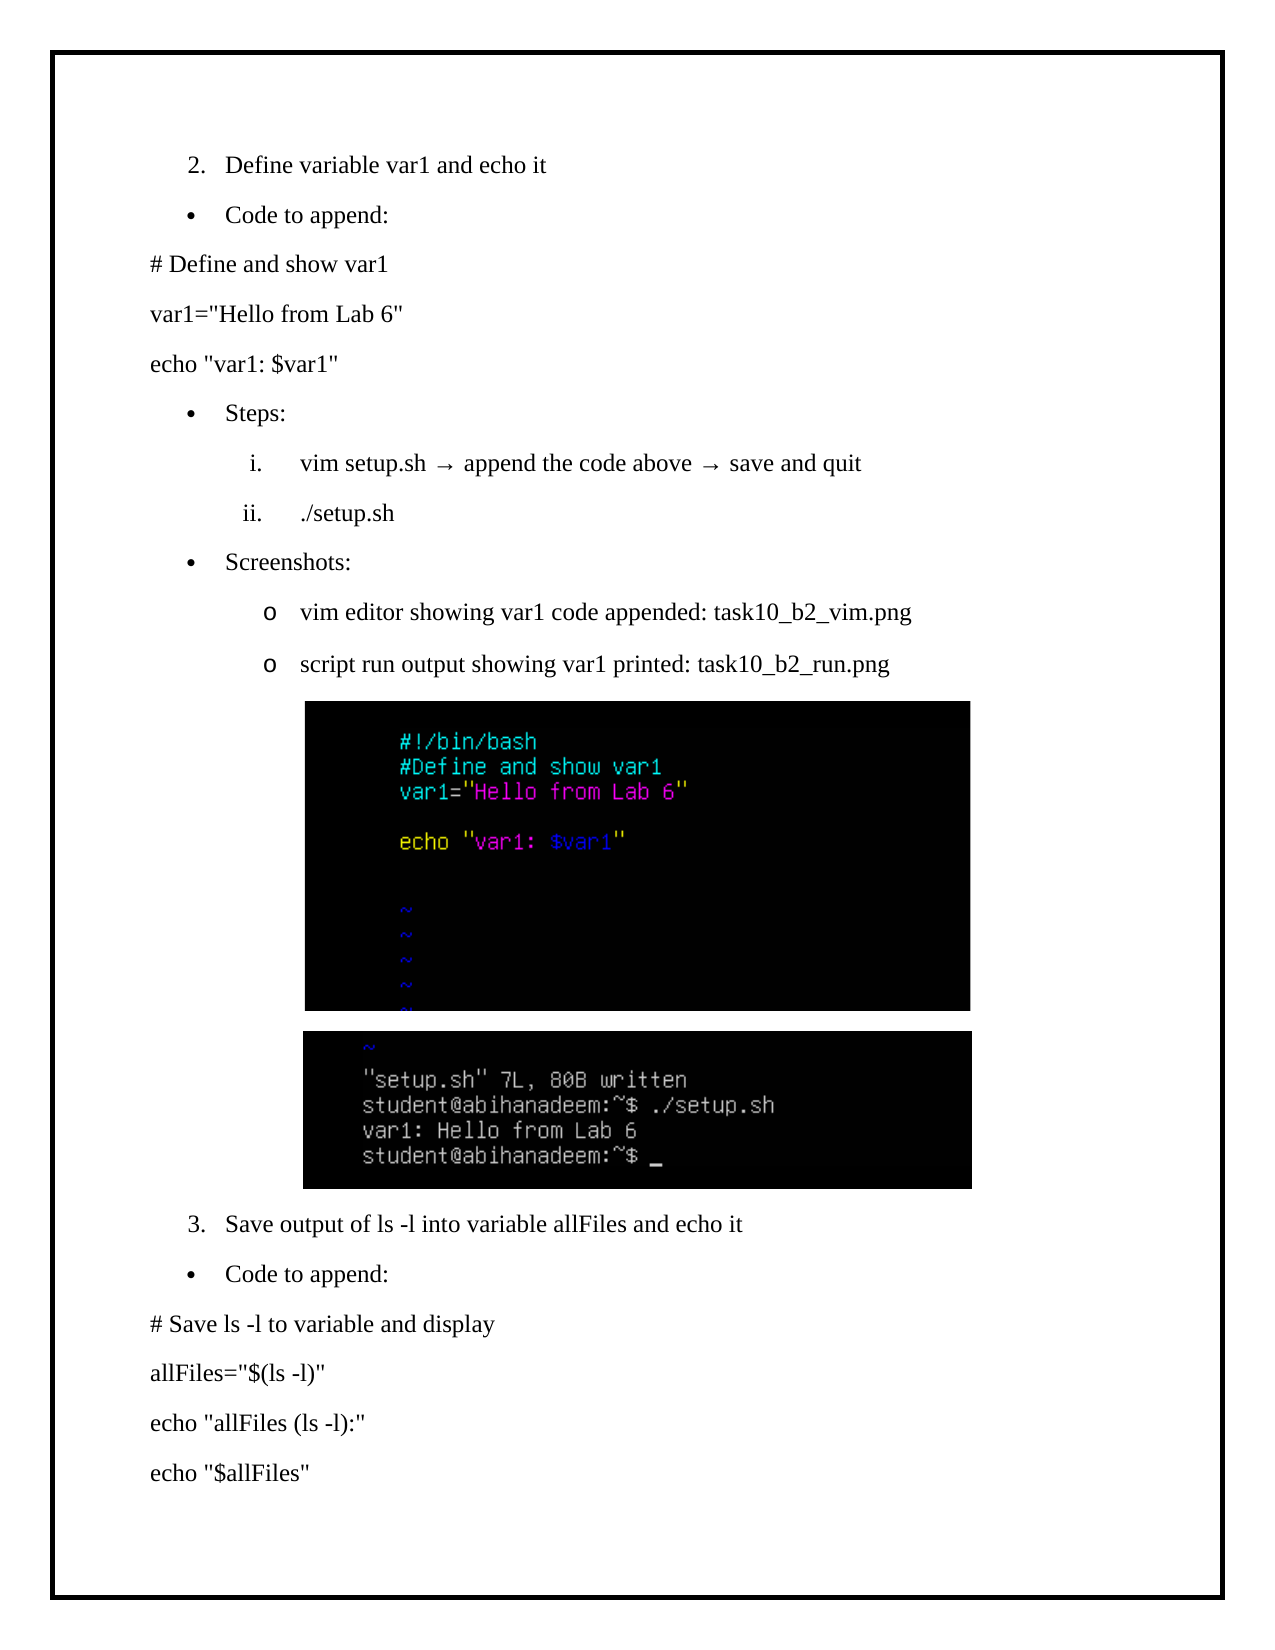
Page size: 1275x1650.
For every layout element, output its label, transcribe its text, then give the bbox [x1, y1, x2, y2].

picture [304, 701, 971, 1011]
list Code to append: [187, 200, 1125, 228]
list Define variable var1 and echo it [187, 150, 1125, 179]
text echo "allFiles (ls -l):" [150, 1408, 1125, 1437]
list ./setup.sh [262, 498, 1125, 527]
list Steps: [187, 398, 1125, 427]
text allFiles="$(ls -l)" [150, 1358, 1125, 1387]
list script run output showing var1 printed: task10_b2_run.png [262, 649, 1125, 680]
list vim editor showing var1 code appended: task10_b2_vim.png [262, 597, 1125, 628]
text # Define and show var1 [150, 249, 1125, 278]
text var1="Hello from Lab 6" [150, 299, 1125, 328]
list Screenshots: [187, 547, 1125, 576]
text echo "var1: $var1" [150, 349, 1125, 377]
text # Save ls -l to variable and display [150, 1309, 1125, 1337]
list Save output of ls -l into variable allFiles and echo it [187, 1209, 1125, 1238]
list Code to append: [187, 1259, 1125, 1288]
picture [303, 1031, 972, 1189]
text echo "$allFiles" [150, 1458, 1125, 1486]
list vim setup.sh → append the code above → save and quit [262, 448, 1125, 477]
